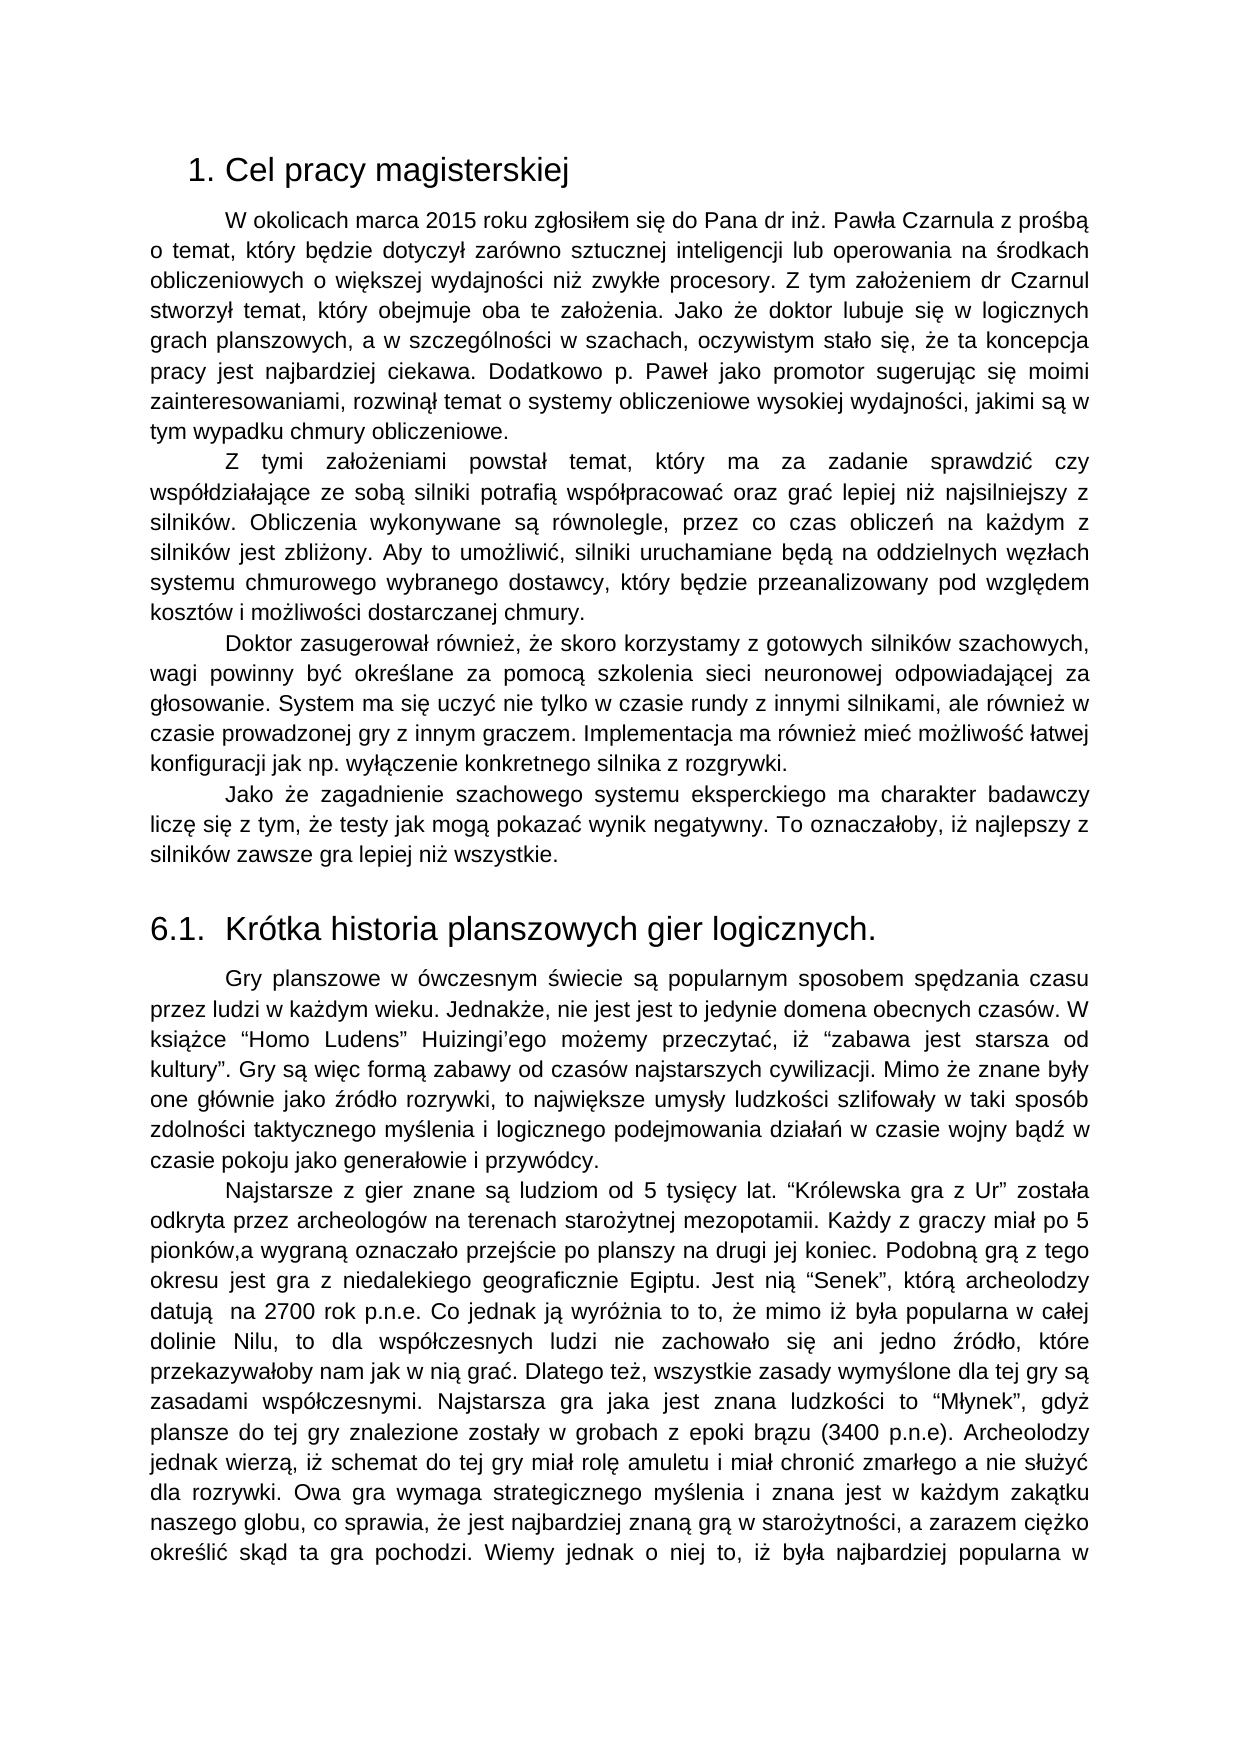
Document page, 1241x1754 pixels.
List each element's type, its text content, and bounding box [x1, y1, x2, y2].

text Gry planszowe w ówczesnym świecie są popularnym sposobem spędzania czasu przez ludzi w każdym wieku. Jednakże, nie jest jest to jedynie domena obecnych czasów. W książce “Homo Ludens” Huizingi’ego możemy przeczytać, iż “zabawa jest starsza od kultury”. Gry są więc formą zabawy od czasów najstarszych cywilizacji. Mimo że znane były one głównie jako źródło rozrywki, to największe umysły ludzkości szlifowały w taki sposób zdolności taktycznego myślenia i logicznego podejmowania działań w czasie wojny bądź w czasie pokoju jako generałowie i przywódcy. [150, 965, 1090, 1173]
subtitle Krótka historia planszowych gier logicznych. [150, 909, 1090, 947]
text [150, 1177, 1090, 1566]
text Jako że zagadnienie szachowego systemu eksperckiego ma charakter badawczy liczę się z tym, że testy jak mogą pokazać wynik negatywny. To oznaczałoby, iż najlepszy z silników zawsze gra lepiej niż wszystkie. [150, 781, 1090, 867]
text Z tymi założeniami powstał temat, który ma za zadanie sprawdzić czy współdziałające ze sobą silniki potrafią współpracować oraz grać lepiej niż najsilniejszy z silników. Obliczenia wykonywane są równolegle, przez co czas obliczeń na każdym z silników jest zbliżony. Aby to umożliwić, silniki uruchamiane będą na oddzielnych węzłach systemu chmurowego wybranego dostawcy, który będzie przeanalizowany pod względem kosztów i możliwości dostarczanej chmury. [150, 448, 1090, 626]
text W okolicach marca 2015 roku zgłosiłem się do Pana dr inż. Pawła Czarnula z prośbą o temat, który będzie dotyczył zarówno sztucznej inteligencji lub operowania na środkach obliczeniowych o większej wydajności niż zwykłe procesory. Z tym założeniem dr Czarnul stworzył temat, który obejmuje oba te założenia. Jako że doktor lubuje się w logicznych grach planszowych, a w szczególności w szachach, oczywistym stało się, że ta koncepcja pracy jest najbardziej ciekawa. Dodatkowo p. Paweł jako promotor sugerując się moimi zainteresowaniami, rozwinął temat o systemy obliczeniowe wysokiej wydajności, jakimi są w tym wypadku chmury obliczeniowe. [150, 207, 1090, 444]
subtitle Cel pracy magisterskiej [187, 150, 1090, 188]
text Doktor zasugerował również, że skoro korzystamy z gotowych silników szachowych, wagi powinny być określane za pomocą szkolenia sieci neuronowej odpowiadającej za głosowanie. System ma się uczyć nie tylko w czasie rundy z innymi silnikami, ale również w czasie prowadzonej gry z innym graczem. Implementacja ma również mieć możliwość łatwej konfiguracji jak np. wyłączenie konkretnego silnika z rozgrywki. [150, 629, 1090, 777]
